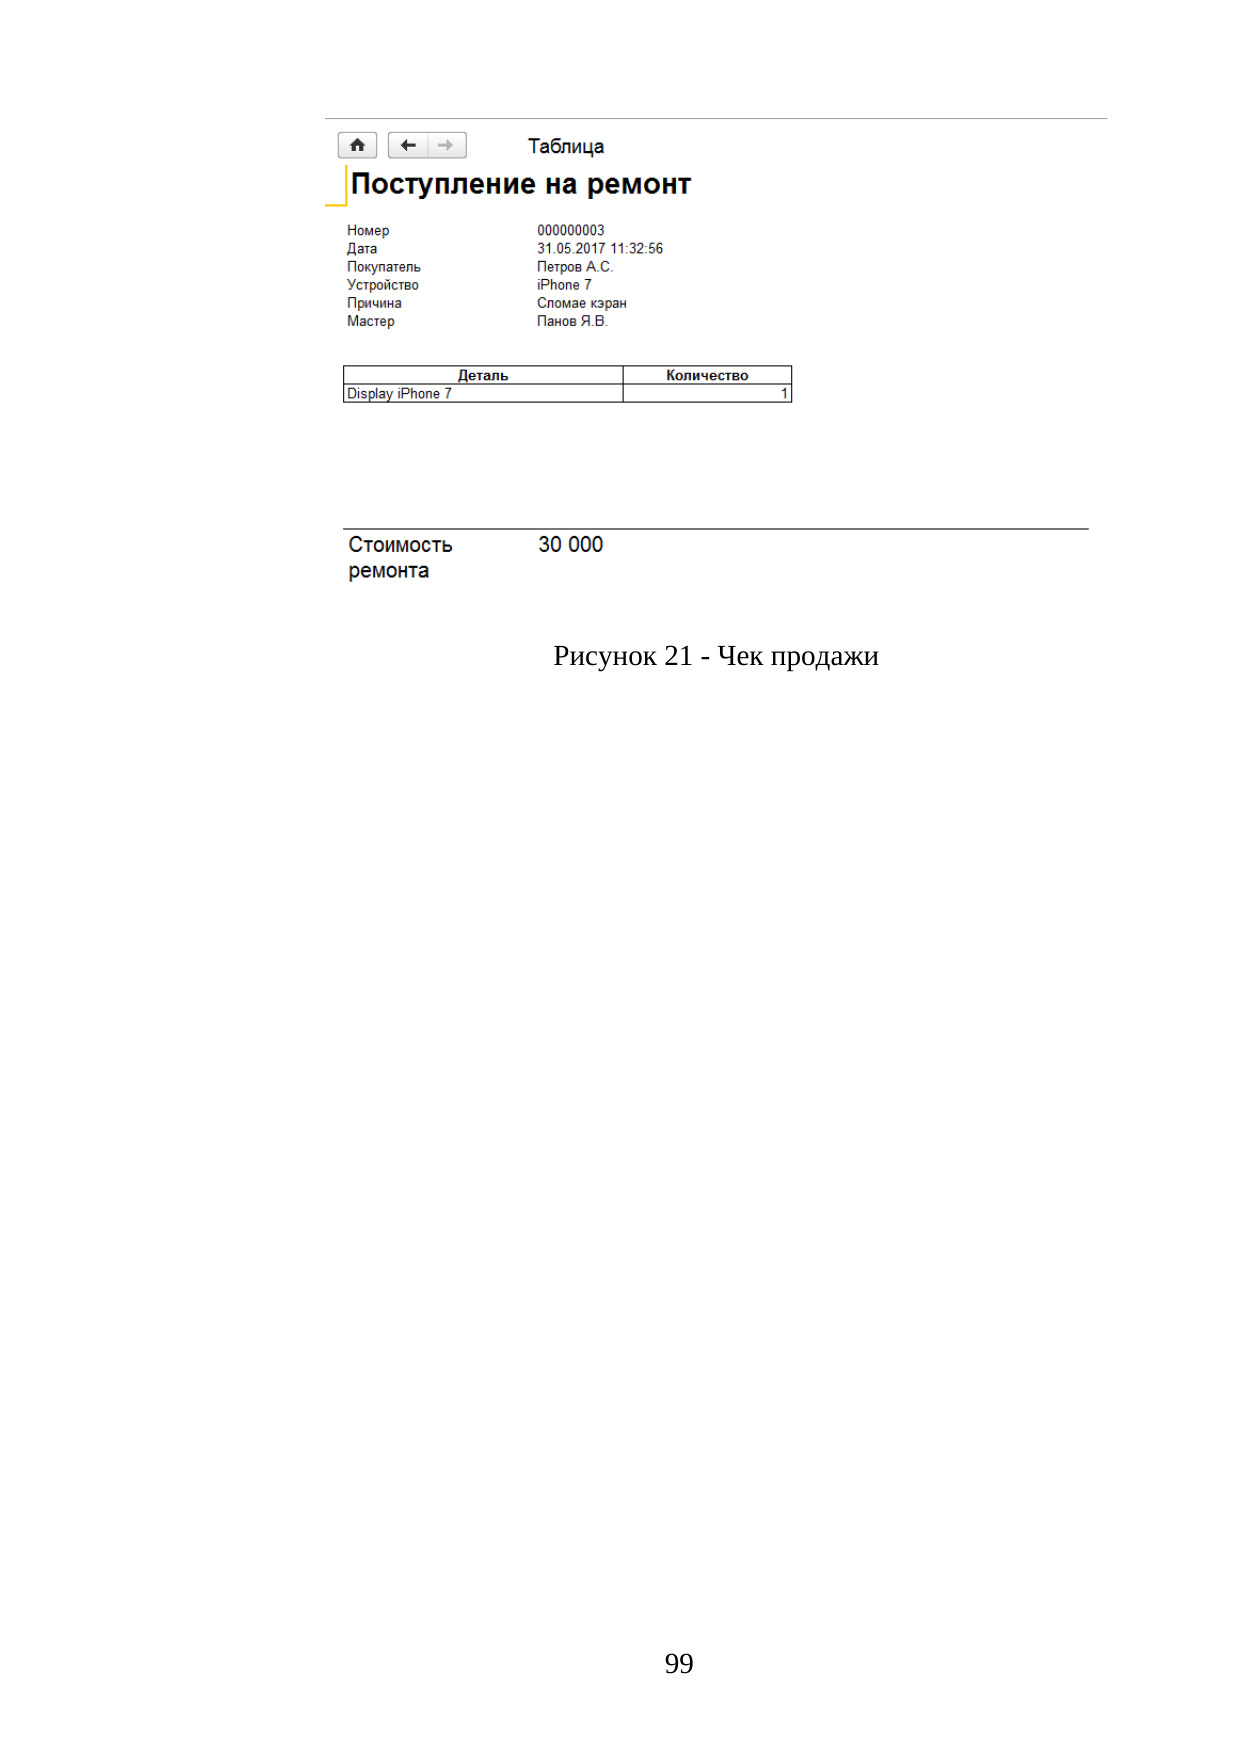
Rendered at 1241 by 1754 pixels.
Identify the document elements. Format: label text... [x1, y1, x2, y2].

picture [325, 118, 1108, 601]
text Рисунок 21 - Чек продажи [177, 638, 1181, 672]
